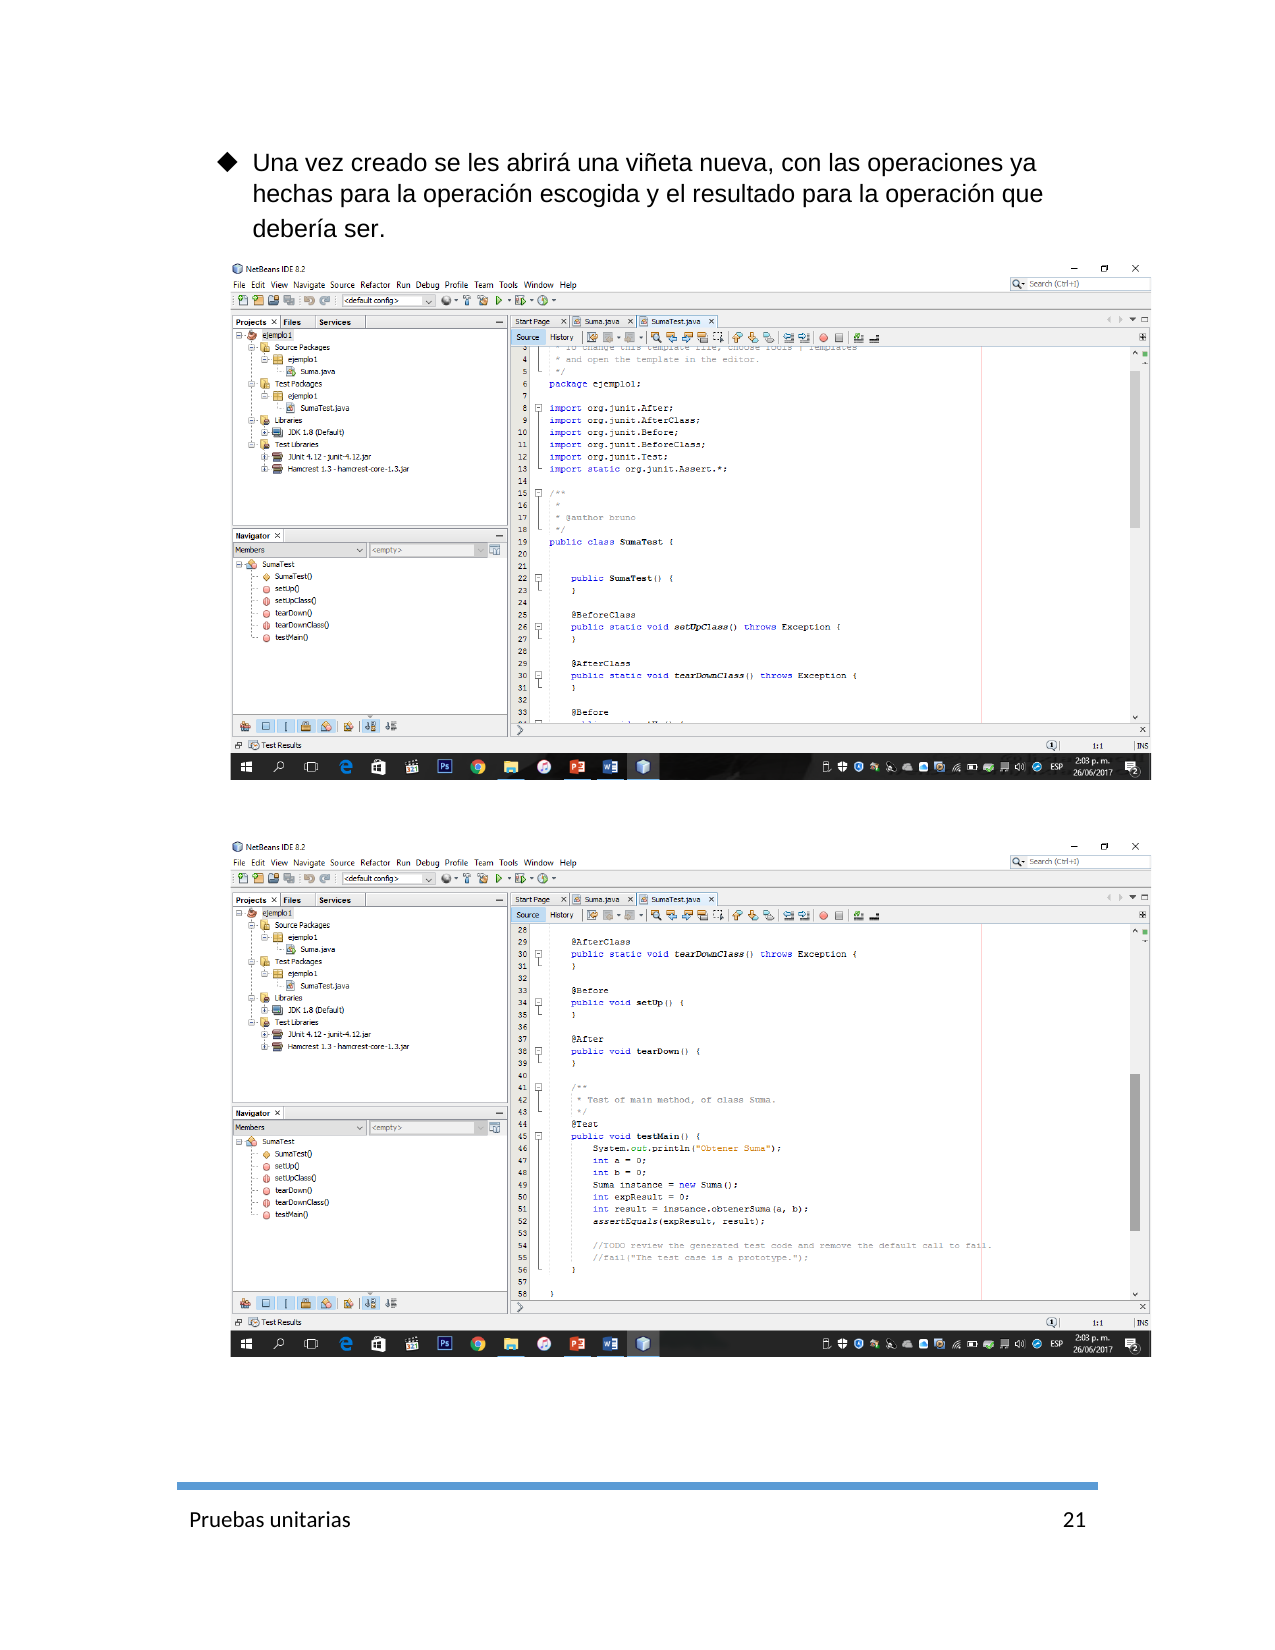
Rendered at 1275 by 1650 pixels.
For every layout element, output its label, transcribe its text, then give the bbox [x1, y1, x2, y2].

subtitle Una vez creado se les abrirá una viñeta nueva, con las operaciones ya hechas para la operación escogida y el resultado para la operación que debería ser. [215, 148, 1098, 244]
picture [230, 261, 1152, 780]
picture [230, 839, 1152, 1357]
